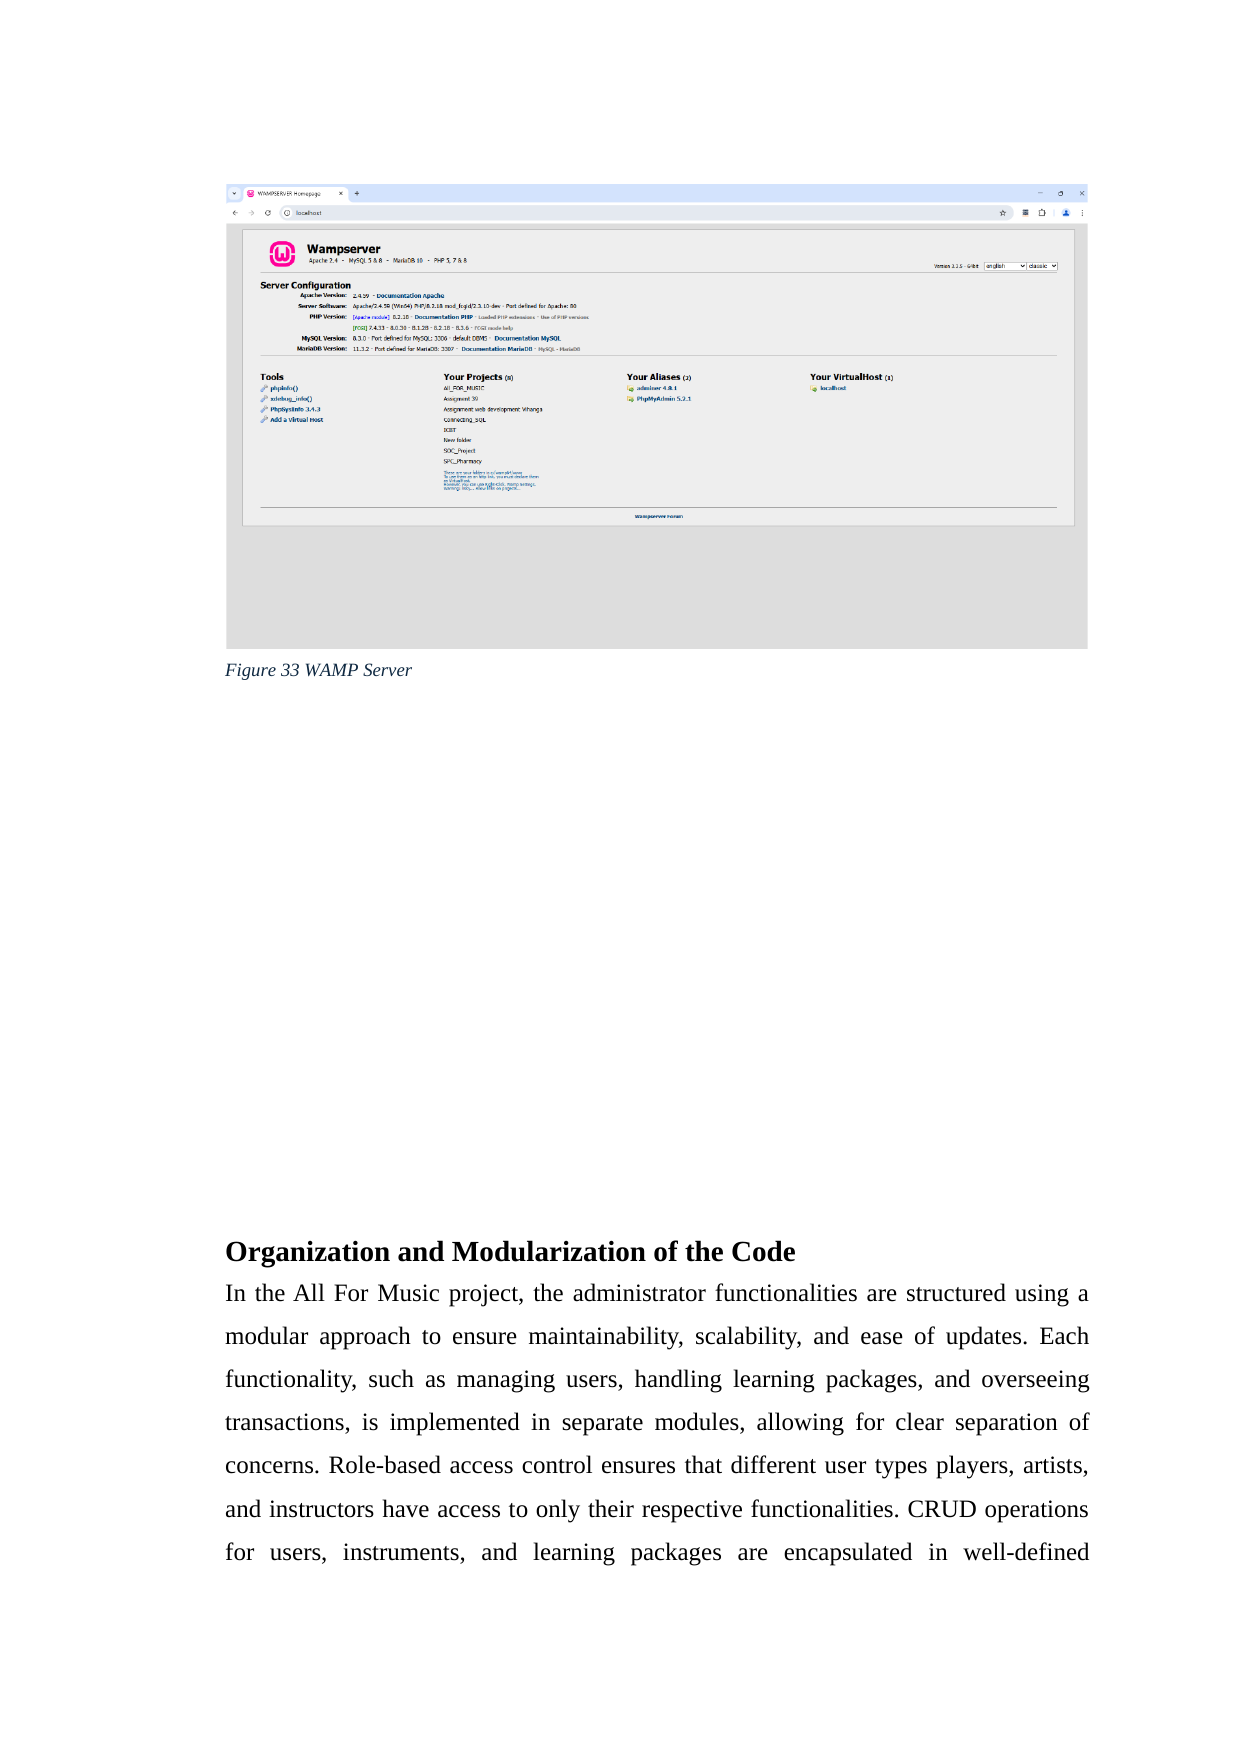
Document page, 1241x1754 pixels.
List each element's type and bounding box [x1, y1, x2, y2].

picture [225, 184, 1087, 648]
